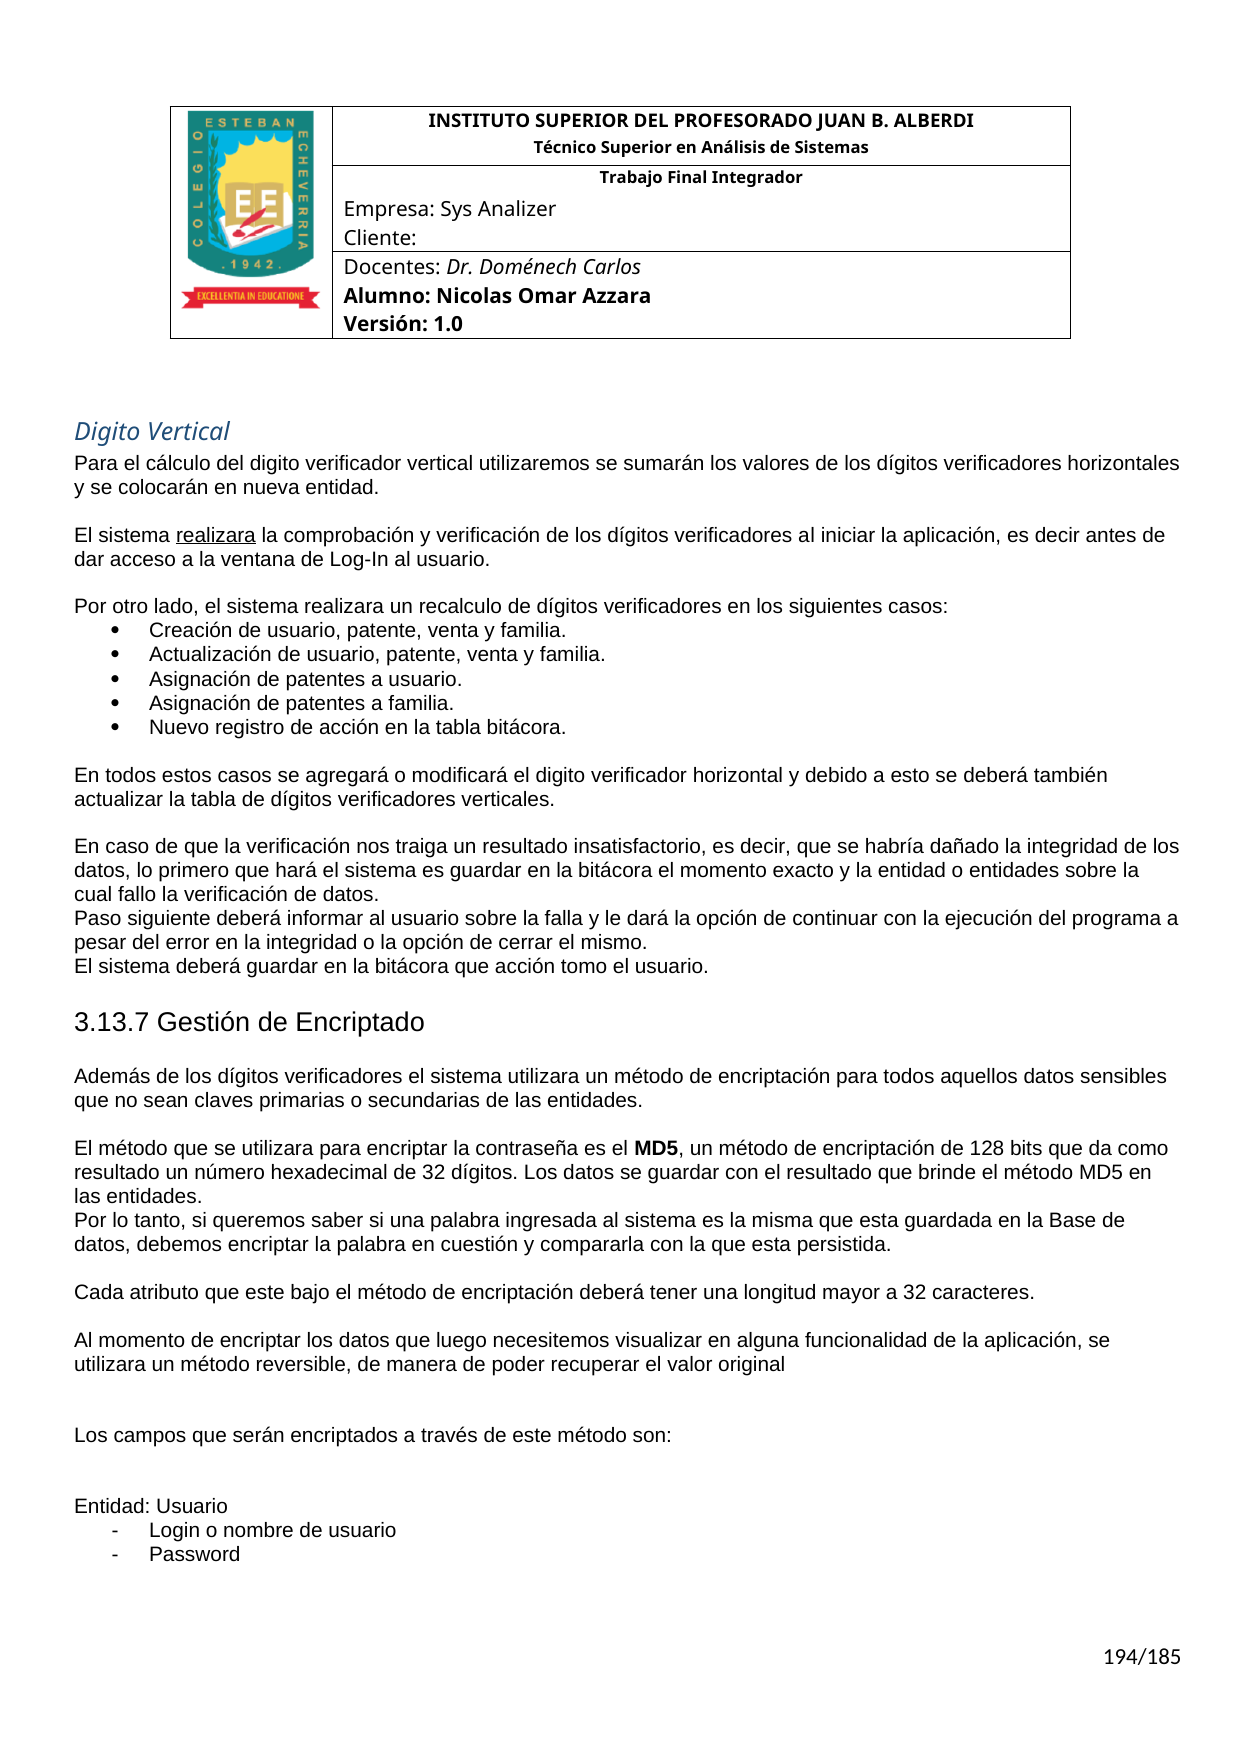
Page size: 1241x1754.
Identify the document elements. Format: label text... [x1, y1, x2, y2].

text El sistema deberá guardar en la bitácora que acción tomo el usuario. [74, 954, 1181, 978]
subtitle 3.13.7 Gestión de Encriptado [74, 1006, 1181, 1037]
list Creación de usuario, patente, venta y familia. [111, 618, 1181, 642]
text Por lo tanto, si queremos saber si una palabra ingresada al sistema es la misma que esta guardada en la Base de datos, debemos encriptar la palabra en cuestión y compararla con la que esta persistida. [74, 1208, 1181, 1256]
list Login o nombre de usuario [111, 1518, 1181, 1542]
text El método que se utilizara para encriptar la contraseña es el MD5, un método de encriptación de 128 bits que da como resultado un número hexadecimal de 32 dígitos. Los datos se guardar con el resultado que brinde el método MD5 en las entidades. [74, 1136, 1181, 1208]
list Password [111, 1542, 1181, 1566]
text Los campos que serán encriptados a través de este método son: [74, 1423, 1181, 1447]
list Asignación de patentes a familia. [111, 690, 1181, 714]
subtitle Digito Vertical [74, 414, 1181, 448]
text Además de los dígitos verificadores el sistema utilizara un método de encriptación para todos aquellos datos sensibles que no sean claves primarias o secundarias de las entidades. [74, 1064, 1181, 1112]
picture [181, 107, 321, 322]
text Entidad: Usuario [74, 1494, 1181, 1518]
text Al momento de encriptar los datos que luego necesitemos visualizar en alguna funcionalidad de la aplicación, se utilizara un método reversible, de manera de poder recuperar el valor original [74, 1327, 1181, 1375]
list Asignación de patentes a usuario. [111, 666, 1181, 690]
list Nuevo registro de acción en la tabla bitácora. [111, 714, 1181, 738]
text Paso siguiente deberá informar al usuario sobre la falla y le dará la opción de continuar con la ejecución del programa a pesar del error en la integridad o la opción de cerrar el mismo. [74, 906, 1181, 954]
text En caso de que la verificación nos traiga un resultado insatisfactorio, es decir, que se habría dañado la integridad de los datos, lo primero que hará el sistema es guardar en la bitácora el momento exacto y la entidad o entidades sobre la cual fallo la verificación de datos. [74, 834, 1181, 906]
text Cada atributo que este bajo el método de encriptación deberá tener una longitud mayor a 32 caracteres. [74, 1279, 1181, 1303]
text En todos estos casos se agregará o modificará el digito verificador horizontal y debido a esto se deberá también actualizar la tabla de dígitos verificadores verticales. [74, 762, 1181, 810]
list Actualización de usuario, patente, venta y familia. [111, 642, 1181, 666]
text El sistema realizara la comprobación y verificación de los dígitos verificadores al iniciar la aplicación, es decir antes de dar acceso a la ventana de Log-In al usuario. [74, 522, 1181, 570]
text Por otro lado, el sistema realizara un recalculo de dígitos verificadores en los siguientes casos: [74, 594, 1181, 618]
text Para el cálculo del digito verificador vertical utilizaremos se sumarán los valores de los dígitos verificadores horizontales y se colocarán en nueva entidad. [74, 451, 1181, 498]
